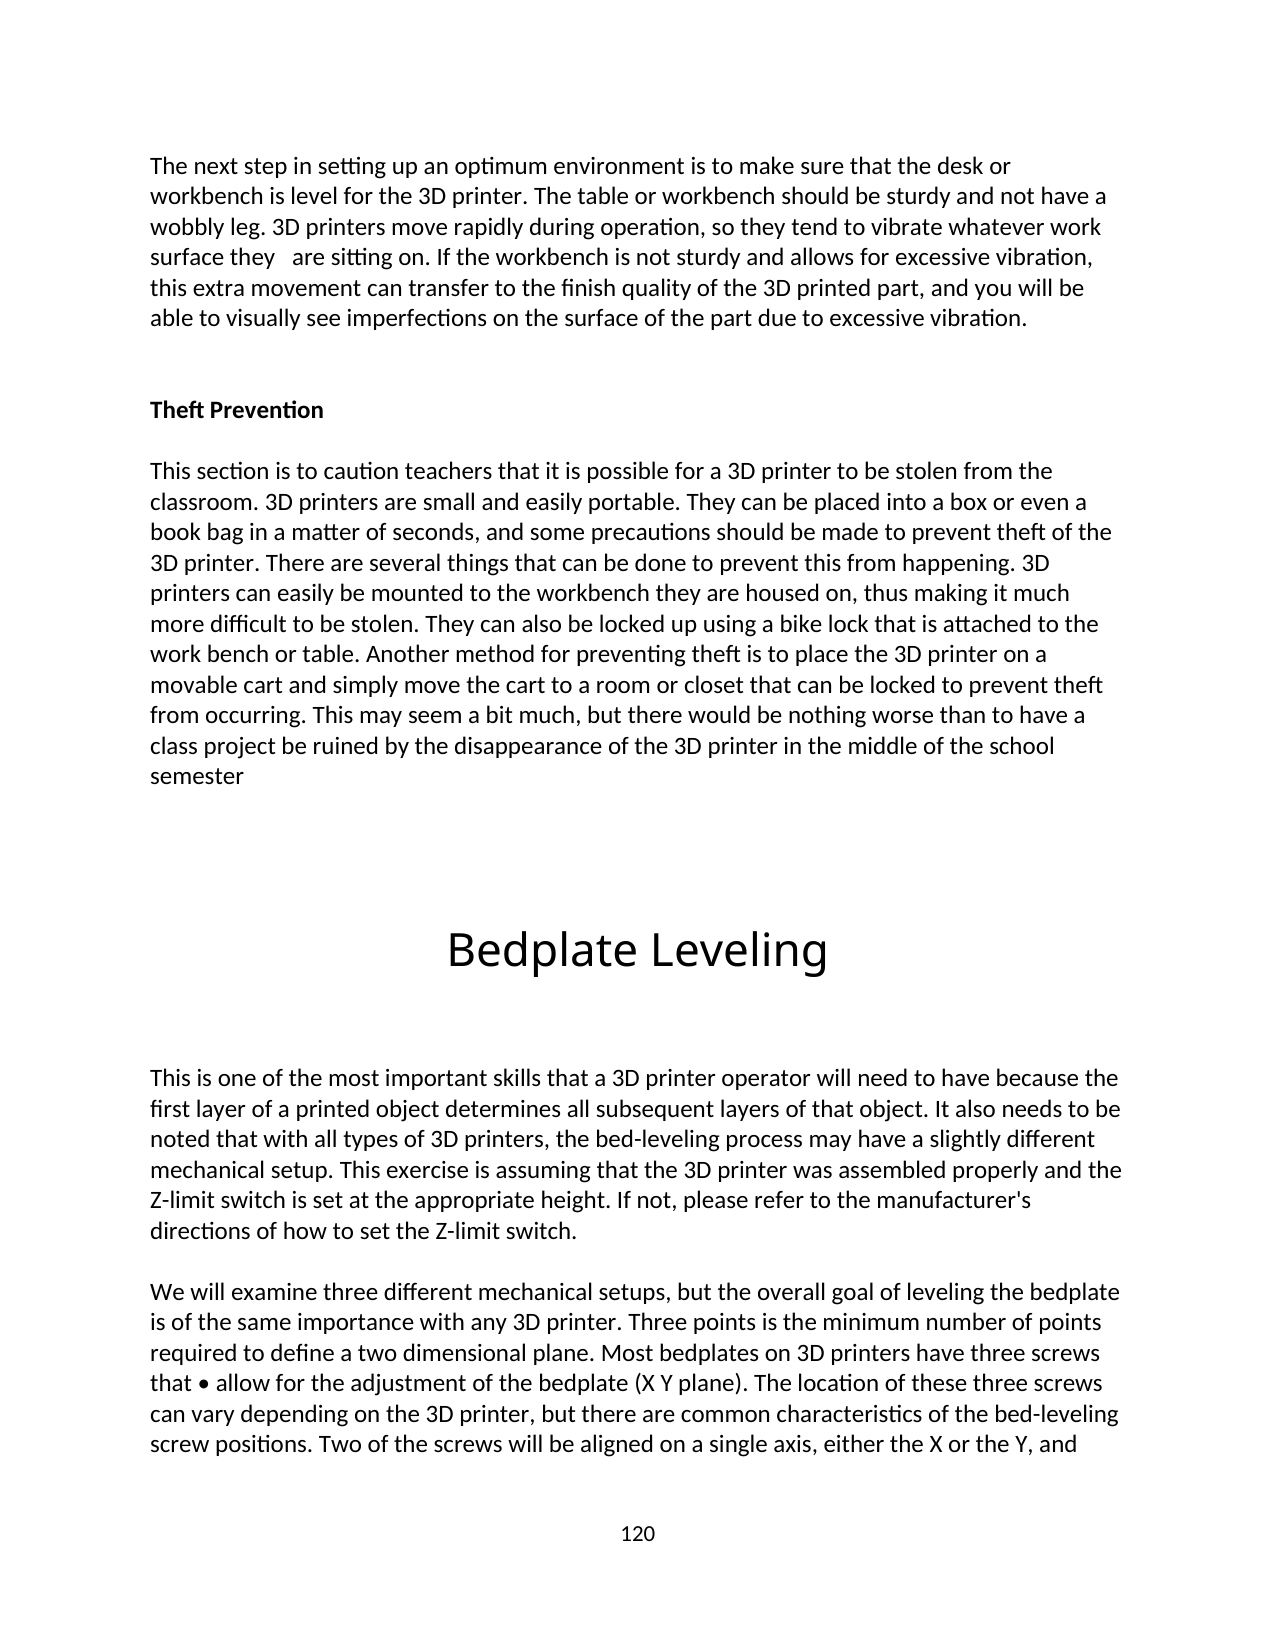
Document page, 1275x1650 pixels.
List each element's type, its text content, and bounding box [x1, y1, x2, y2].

text The next step in setting up an optimum environment is to make sure that the desk or workbench is level for the 3D printer. The table or workbench should be sturdy and not have a wobbly leg. 3D printers move rapidly during operation, so they tend to vibrate whatever work surface they are sitting on. If the workbench is not sturdy and allows for excessive vibration, this extra movement can transfer to the finish quality of the 3D printed part, and you will be able to visually see imperfections on the surface of the part due to excessive vibration. [150, 150, 1125, 333]
text This is one of the most important skills that a 3D printer operator will need to have because the first layer of a printed object determines all subsequent layers of that object. It also needs to be noted that with all types of 3D printers, the bed-leveling process may have a slightly different mechanical setup. This exercise is assuming that the 3D printer was assembled properly and the Z-limit switch is set at the appropriate height. If not, please refer to the manufacturer's directions of how to set the Z-limit switch. [150, 1062, 1125, 1245]
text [150, 1276, 1125, 1459]
subtitle Bedplate Leveling [150, 918, 1125, 980]
text This section is to caution teachers that it is possible for a 3D printer to be stolen from the classroom. 3D printers are small and easily portable. They can be placed into a box or even a book bag in a matter of seconds, and some precautions should be made to prevent theft of the 3D printer. There are several things that can be done to prevent this from happening. 3D printers can easily be mounted to the workbench they are housed on, thus making it much more difficult to be stolen. They can also be locked up using a bike lock that is attached to the work bench or table. Another method for preventing theft is to place the 3D printer on a movable cart and simply move the cart to a room or closet that can be locked to prevent theft from occurring. This may seem a bit much, but there would be nothing worse than to have a class project be ruined by the disappearance of the 3D printer in the middle of the school semester [150, 455, 1125, 791]
text Theft Prevention [150, 394, 1125, 425]
